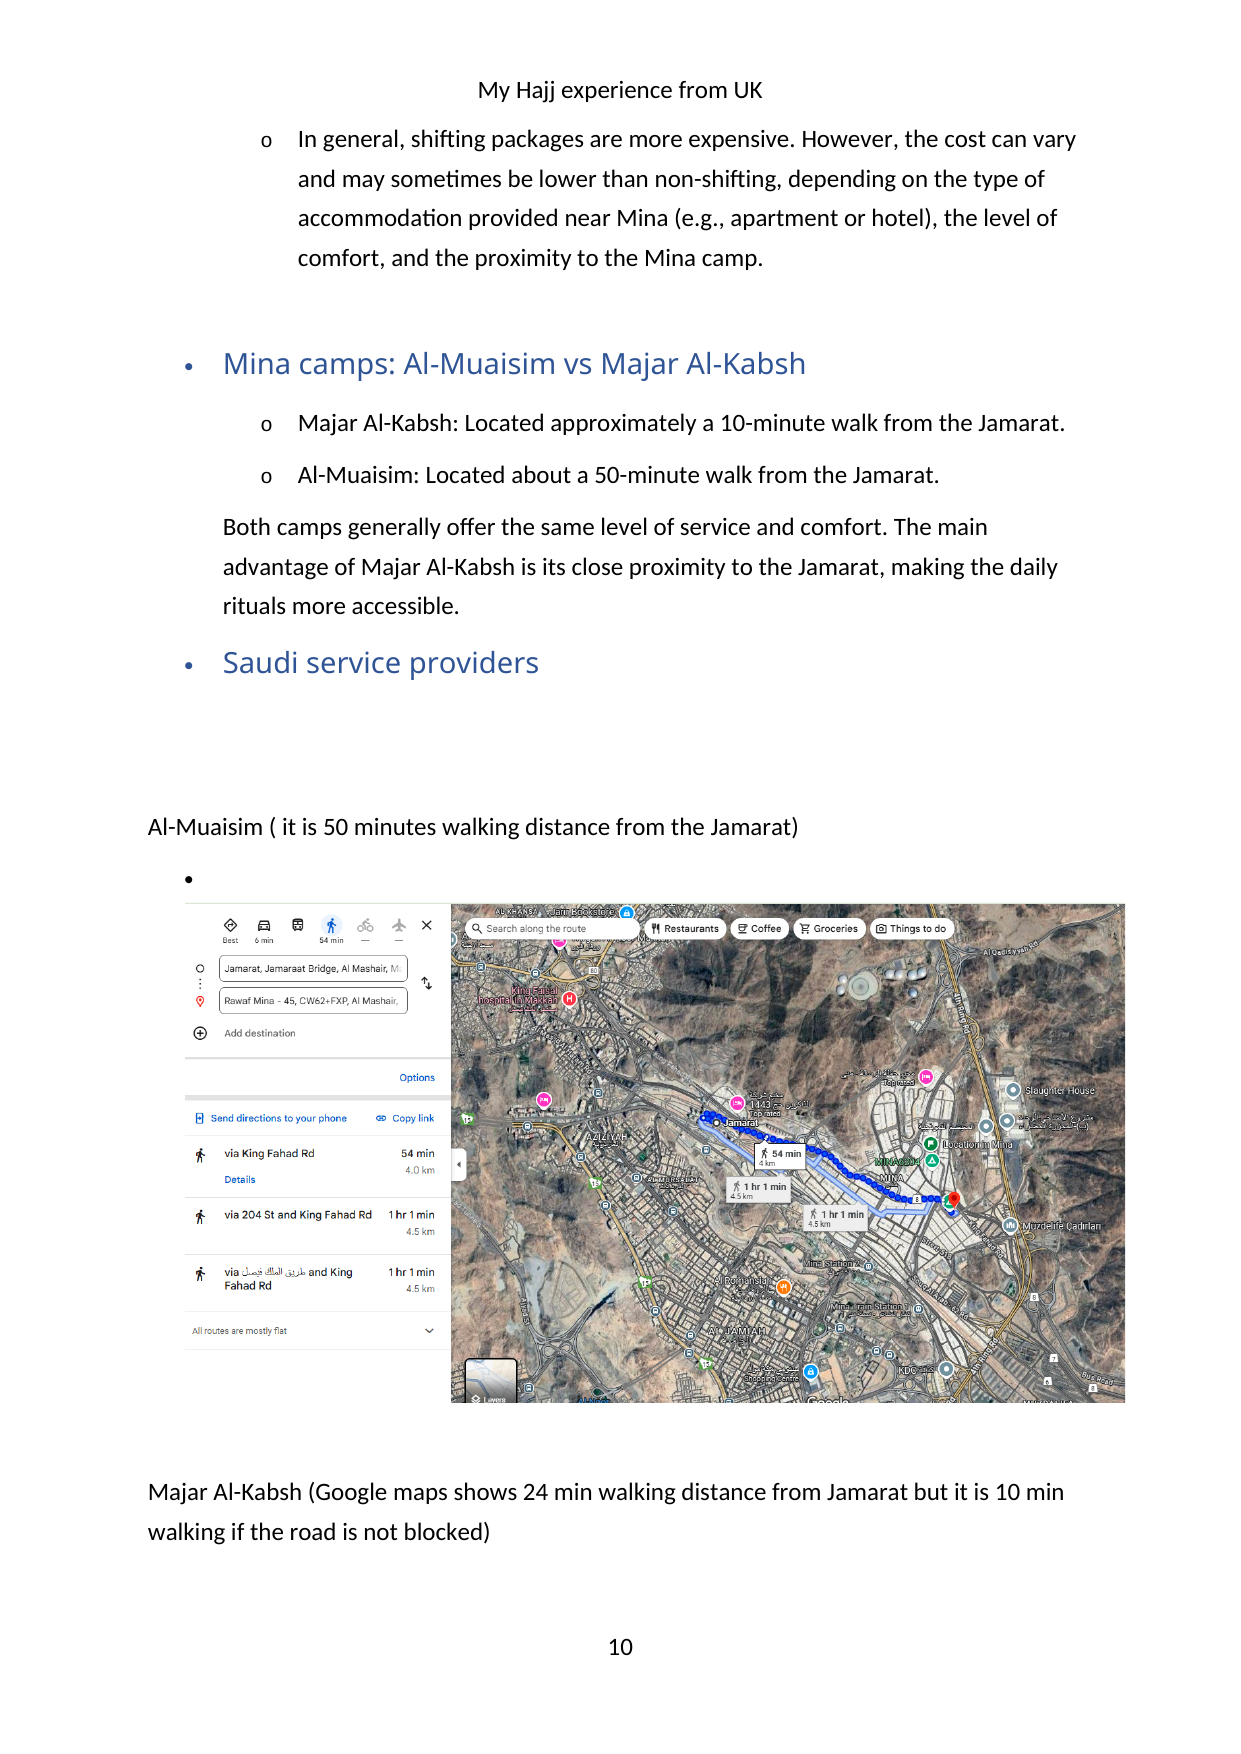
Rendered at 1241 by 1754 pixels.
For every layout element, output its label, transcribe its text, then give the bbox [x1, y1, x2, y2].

picture [185, 902, 1126, 1403]
text Majar Al-Kabsh (Google maps shows 24 min walking distance from Jamarat but it is 10 min walking if the road is not blocked) [148, 1476, 1093, 1546]
list In general, shifting packages are more expensive. However, the cost can vary and may sometimes be lower than non-shifting, depending on the type of accommodation provided near Mina (e.g., apartment or hotel), the level of comfort, and the proximity to the Mina camp. [260, 123, 1093, 272]
subtitle Mina camps: Al‑Muaisim vs Majar Al‑Kabsh [185, 343, 1093, 383]
subtitle Saudi service providers [185, 642, 1093, 682]
list Majar Al-Kabsh: Located approximately a 10-minute walk from the Jamarat. [260, 407, 1093, 437]
list Al-Muaisim: Located about a 50-minute walk from the Jamarat. [260, 459, 1093, 489]
text Both camps generally offer the same level of service and comfort. The main advantage of Majar Al-Kabsh is its close proximity to the Jamarat, making the daily rituals more accessible. [223, 511, 1093, 621]
text Al-Muaisim ( it is 50 minutes walking distance from the Jamarat) [148, 811, 1093, 841]
